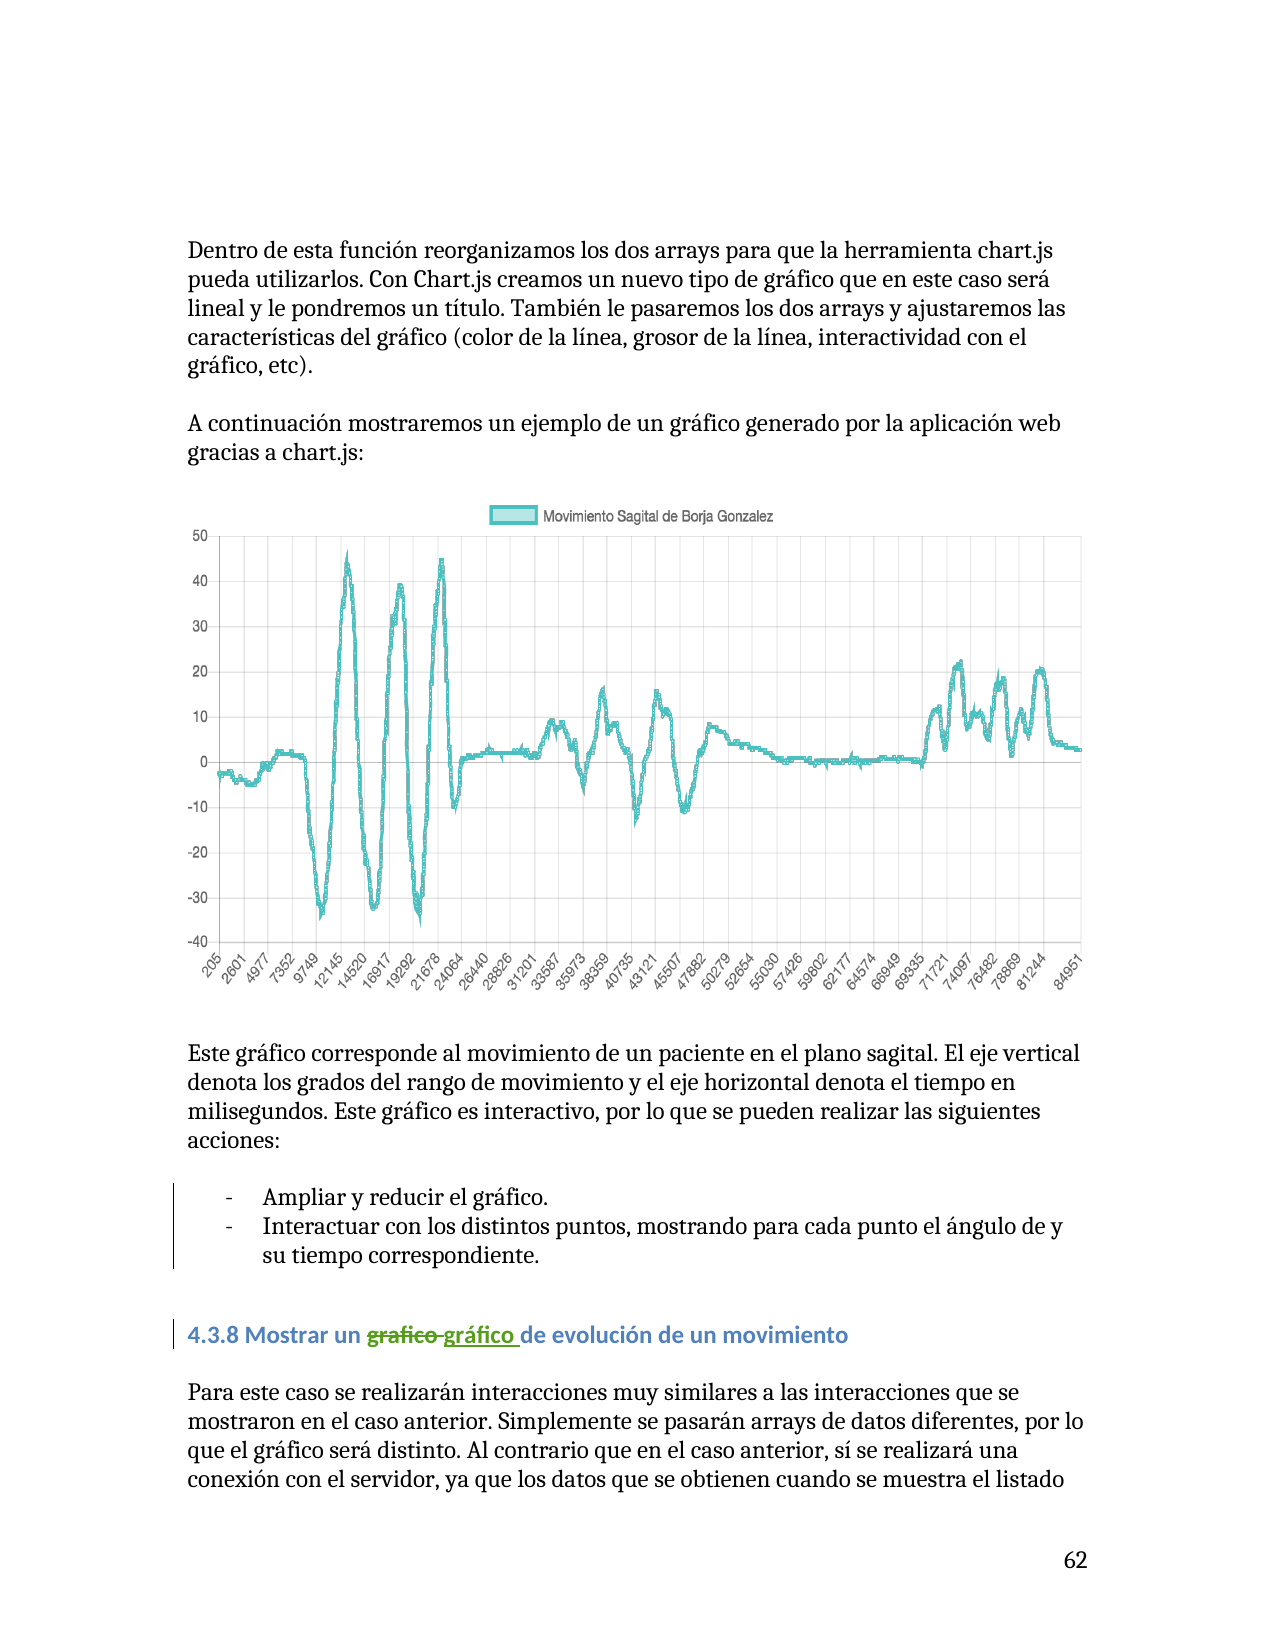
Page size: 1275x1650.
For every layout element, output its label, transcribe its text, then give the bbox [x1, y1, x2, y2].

list Interactuar con los distintos puntos, mostrando para cada punto el ángulo de y su tiempo correspondiente. [225, 1212, 1087, 1269]
subtitle 4.3.8 Mostrar un de evolución de un movimiento [187, 1319, 1087, 1349]
text Dentro de esta función reorganizamos los dos arrays para que la herramienta chart.js pueda utilizarlos. Con Chart.js creamos un nuevo tipo de gráfico que en este caso será lineal y le pondremos un título. También le pasaremos los dos arrays y ajustaremos las características del gráfico (color de la línea, grosor de la línea, interactividad con el gráfico, etc). [187, 236, 1087, 380]
picture [187, 495, 1088, 1011]
list Ampliar y reducir el gráfico. [225, 1183, 1087, 1212]
text A continuación mostraremos un ejemplo de un gráfico generado por la aplicación web gracias a chart.js: [187, 409, 1087, 466]
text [187, 1378, 1087, 1493]
text Este gráfico corresponde al movimiento de un paciente en el plano sagital. El eje vertical denota los grados del rango de movimiento y el eje horizontal denota el tiempo en milisegundos. Este gráfico es interactivo, por lo que se pueden realizar las siguientes acciones: [187, 1039, 1087, 1154]
